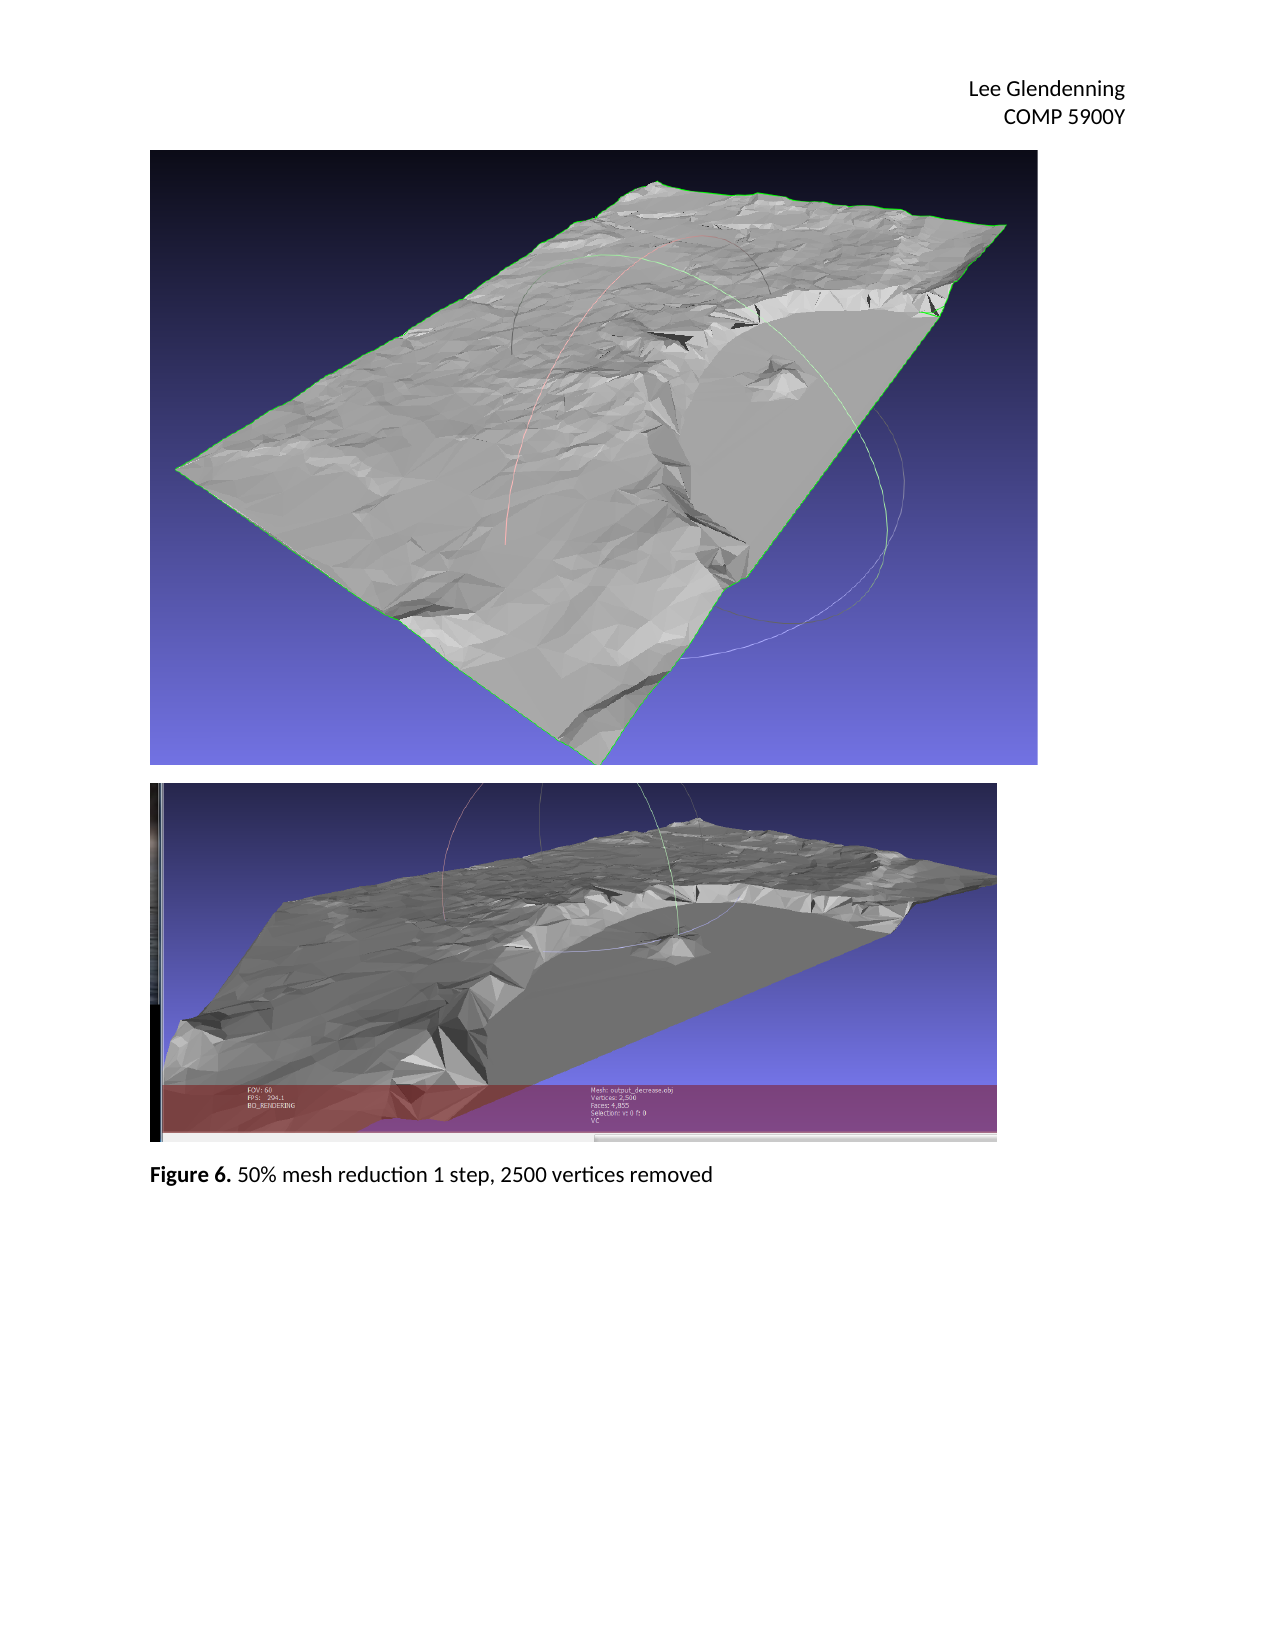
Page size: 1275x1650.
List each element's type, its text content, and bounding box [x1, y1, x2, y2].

text Figure 6. 50% mesh reduction 1 step, 2500 vertices removed [150, 1160, 1125, 1188]
picture [150, 783, 997, 1142]
picture [150, 150, 1038, 765]
